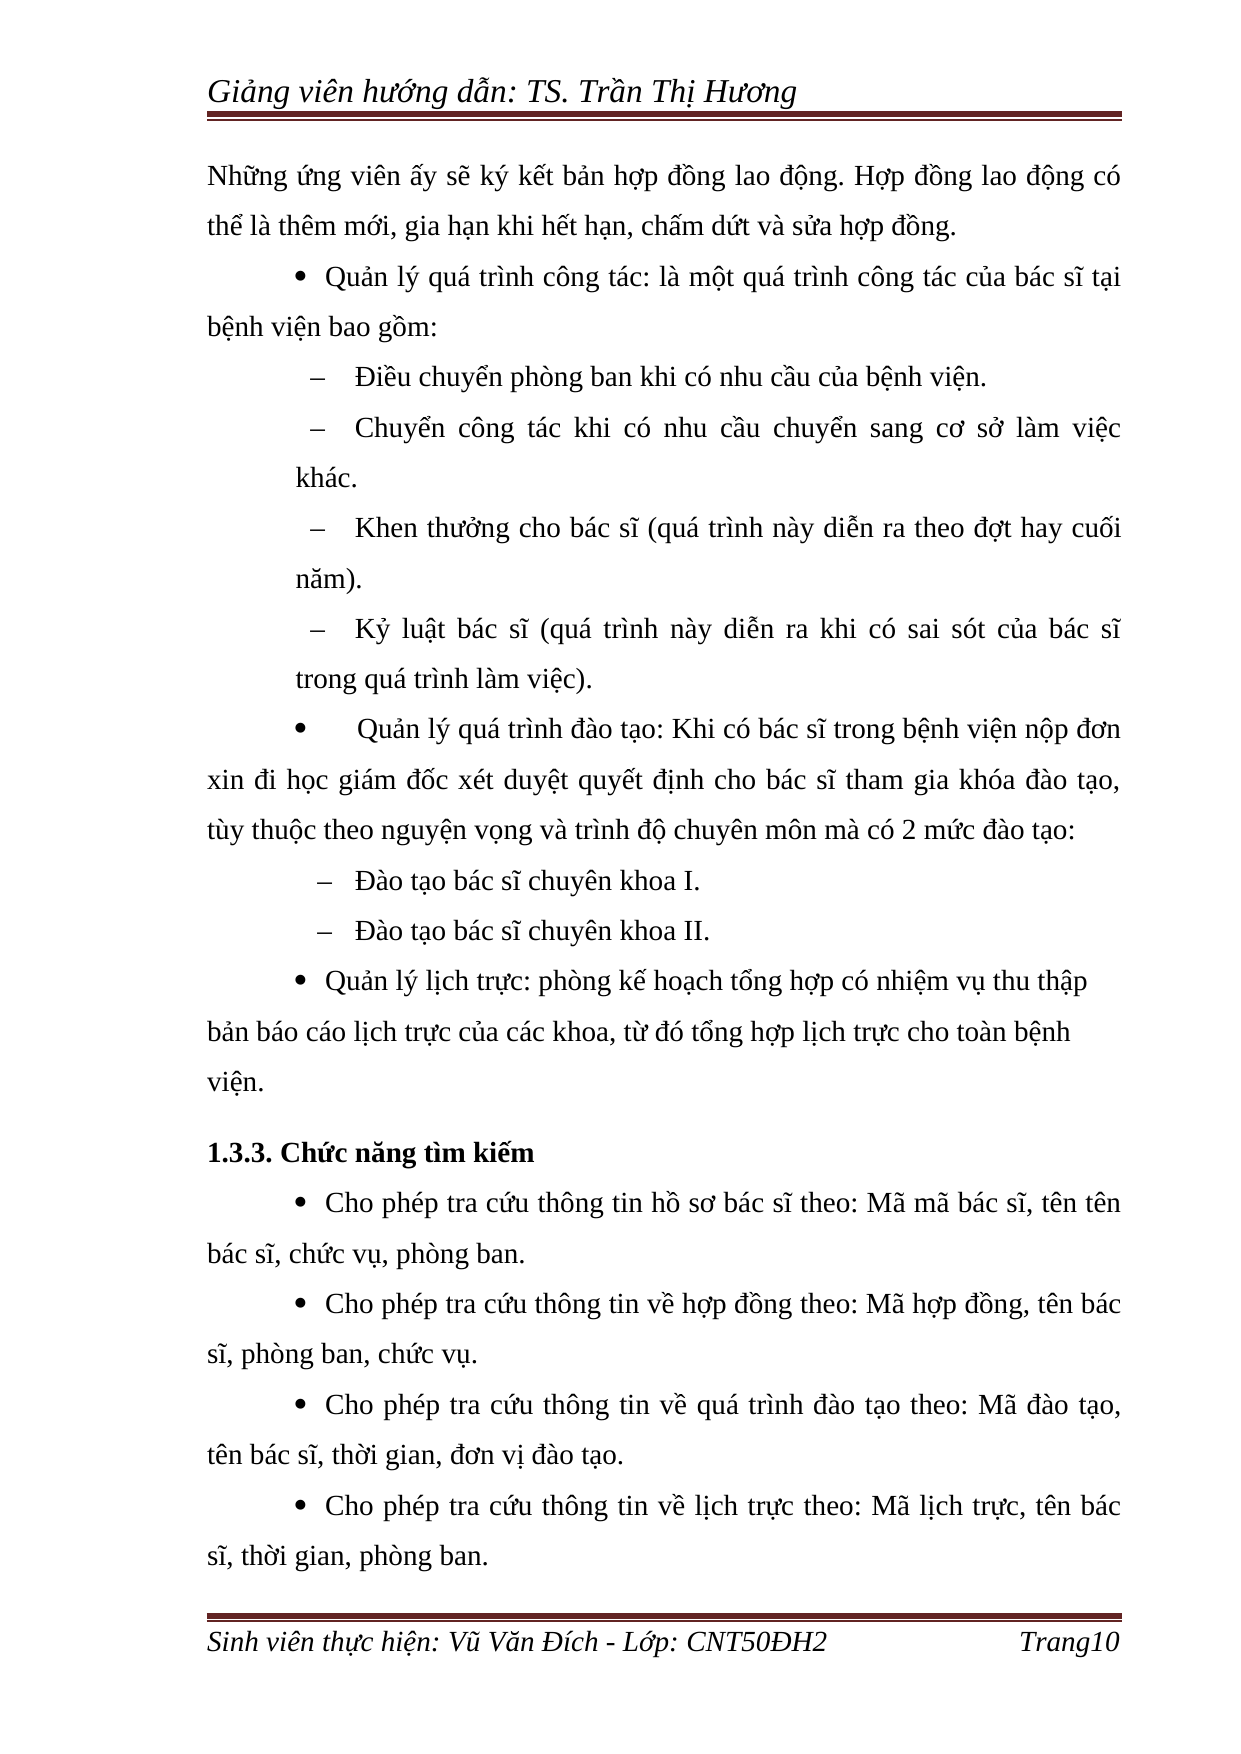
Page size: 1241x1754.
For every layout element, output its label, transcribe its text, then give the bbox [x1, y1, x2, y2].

list Cho phép tra cứu thông tin về quá trình đào tạo theo: Mã đào tạo, tên bác sĩ, thời gian, đơn vị đào tạo. [207, 1387, 1122, 1471]
list Cho phép tra cứu thông tin về hợp đồng theo: Mã hợp đồng, tên bác sĩ, phòng ban, chức vụ. [207, 1286, 1122, 1370]
list Khen thưởng cho bác sĩ (quá trình này diễn ra theo đợt hay cuối năm). [295, 510, 1122, 594]
list Cho phép tra cứu thông tin hồ sơ bác sĩ theo: Mã mã bác sĩ, tên tên bác sĩ, chức vụ, phòng ban. [207, 1186, 1122, 1269]
list Quản lý quá trình đào tạo: Khi có bác sĩ trong bệnh viện nộp đơn xin đi học giám đốc xét duyệt quyết định cho bác sĩ tham gia khóa đào tạo, tùy thuộc theo nguyện vọng và trình độ chuyên môn mà có 2 mức đào tạo: [207, 712, 1122, 846]
list Quản lý lịch trực: phòng kế hoạch tổng hợp có nhiệm vụ thu thập bản báo cáo lịch trực của các khoa, từ đó tổng hợp lịch trực cho toàn bệnh viện. [207, 963, 1122, 1098]
subtitle 1.3.3. Chức năng tìm kiếm [207, 1135, 1122, 1169]
list Đào tạo bác sĩ chuyên khoa II. [317, 913, 1122, 947]
list Đào tạo bác sĩ chuyên khoa I. [317, 863, 1122, 896]
list Cho phép tra cứu thông tin về lịch trực theo: Mã lịch trực, tên bác sĩ, thời gian, phòng ban. [207, 1488, 1122, 1572]
list Chuyển công tác khi có nhu cầu chuyển sang cơ sở làm việc khác. [295, 410, 1122, 494]
list Điều chuyển phòng ban khi có nhu cầu của bệnh viện. [295, 359, 1122, 393]
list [207, 158, 1122, 242]
list Kỷ luật bác sĩ (quá trình này diễn ra khi có sai sót của bác sĩ trong quá trình làm việc). [295, 611, 1122, 695]
list Quản lý quá trình công tác: là một quá trình công tác của bác sĩ tại bệnh viện bao gồm: [207, 259, 1122, 343]
